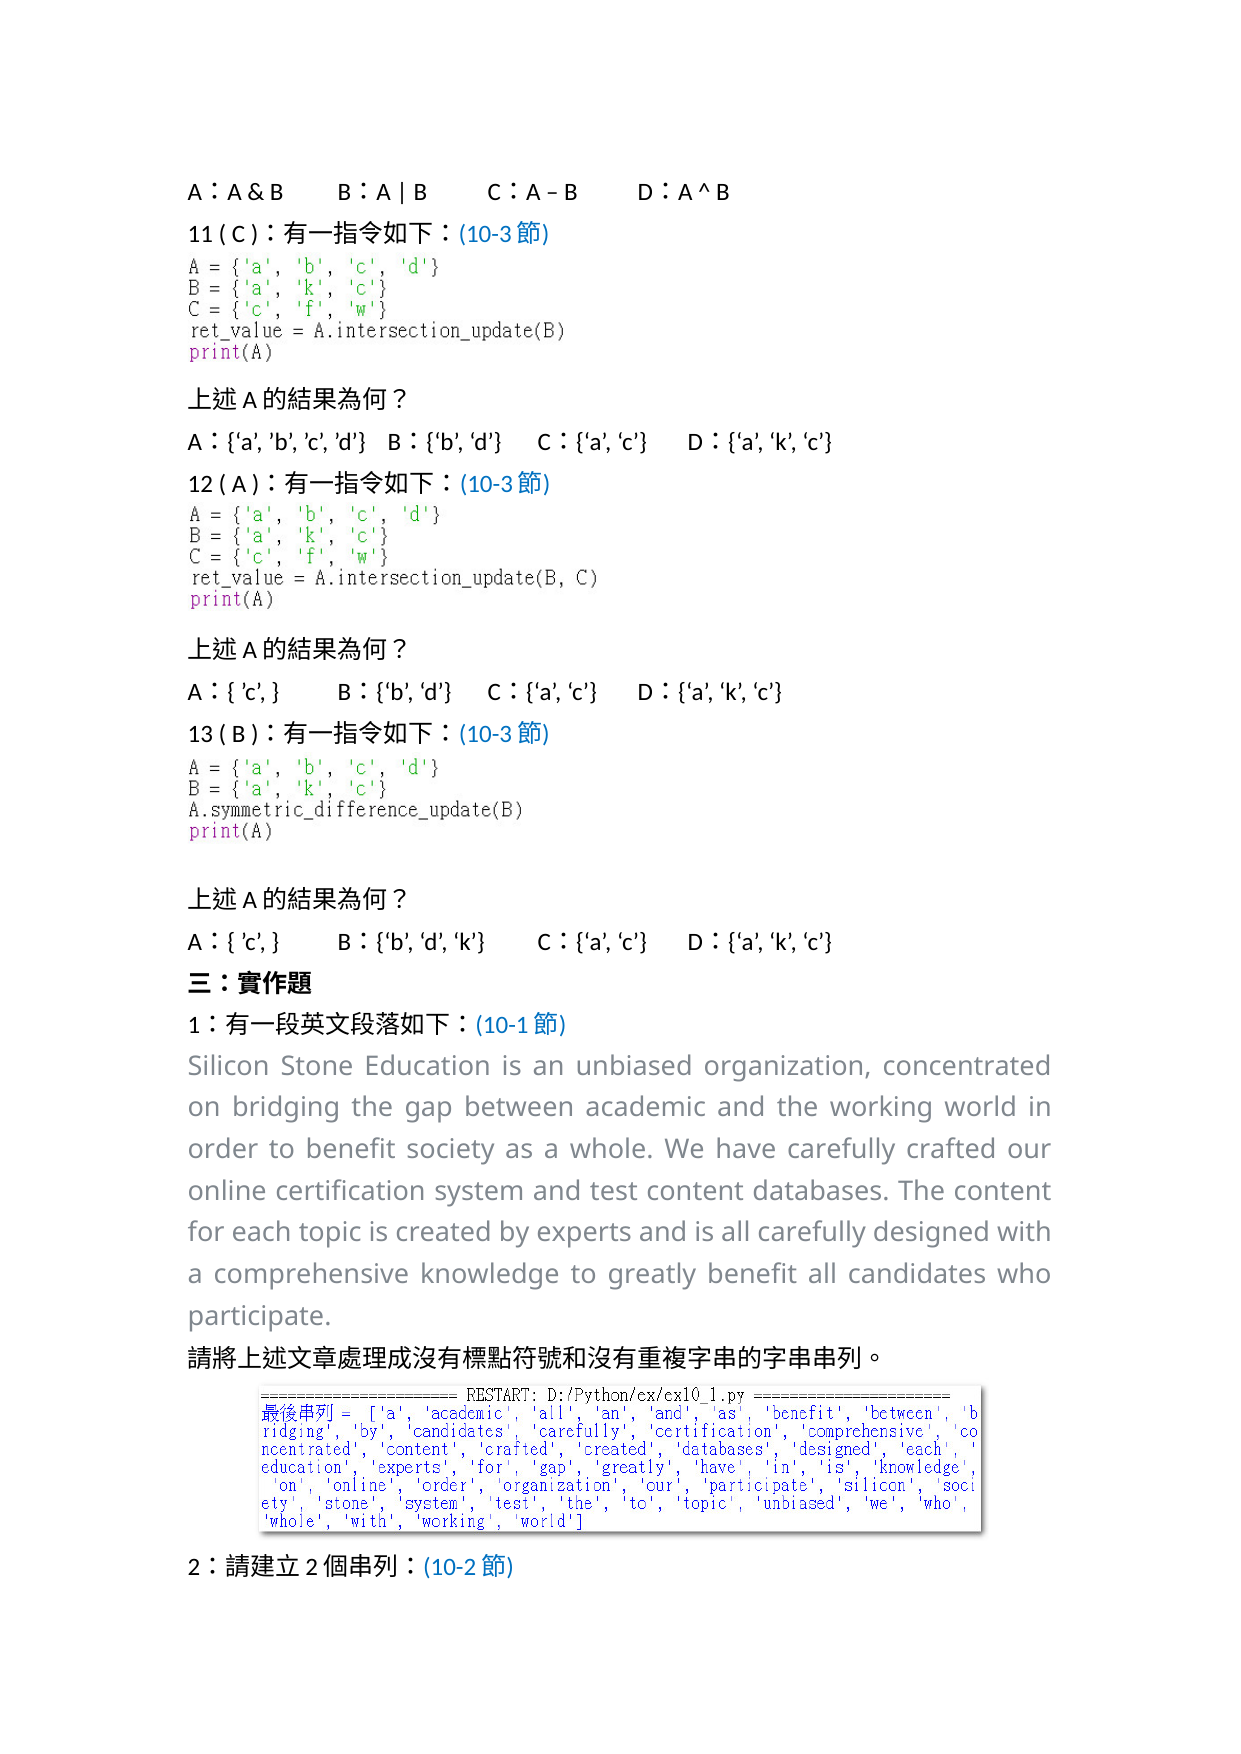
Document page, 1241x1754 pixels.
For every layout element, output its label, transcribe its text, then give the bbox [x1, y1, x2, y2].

picture [187, 752, 524, 847]
text 請將上述文章處理成沒有標點符號和沒有重複字串的字串串列。 [187, 1335, 1053, 1377]
text 上述A的結果為何？ [187, 627, 1053, 669]
picture [187, 502, 600, 612]
text 11 ( C )：有一指令如下：(10-3節) [187, 210, 1053, 252]
text 13 ( B )：有一指令如下：(10-3節) [187, 710, 1053, 752]
text 12 ( A )：有一指令如下：(10-3節) [187, 460, 1053, 502]
text 上述A的結果為何？ [187, 377, 1053, 419]
picture [251, 1377, 990, 1541]
text 三：實作題 [187, 960, 1053, 1002]
text A：A & B B：A | B C：A – B D：A ^ B [187, 169, 1053, 210]
text A：{ ’c’, } B：{‘b’, ‘d’, ‘k’} C：{‘a’, ‘c’} D：{‘a’, ‘k’, ‘c’} [187, 919, 1053, 960]
text 上述A的結果為何？ [187, 877, 1053, 919]
picture [187, 252, 567, 364]
text A：{ ’c’, } B：{‘b’, ‘d’} C：{‘a’, ‘c’} D：{‘a’, ‘k’, ‘c’} [187, 669, 1053, 710]
text 2：請建立2個串列：(10-2節) [187, 1544, 1053, 1585]
text 1：有一段英文段落如下：(10-1節) [187, 1002, 1053, 1044]
text A：{‘a’, ’b’, ’c’, ’d’} B：{‘b’, ‘d’} C：{‘a’, ‘c’} D：{‘a’, ‘k’, ‘c’} [187, 419, 1053, 460]
text Silicon Stone Education is an unbiased organization, concentrated on bridging the gap between academic and the working world in order to benefit society as a whole. We have carefully crafted our online certification system and test content databases. The content for each topic is created by experts and is all carefully designed with a comprehensive knowledge to greatly benefit all candidates who participate. [187, 1044, 1053, 1335]
